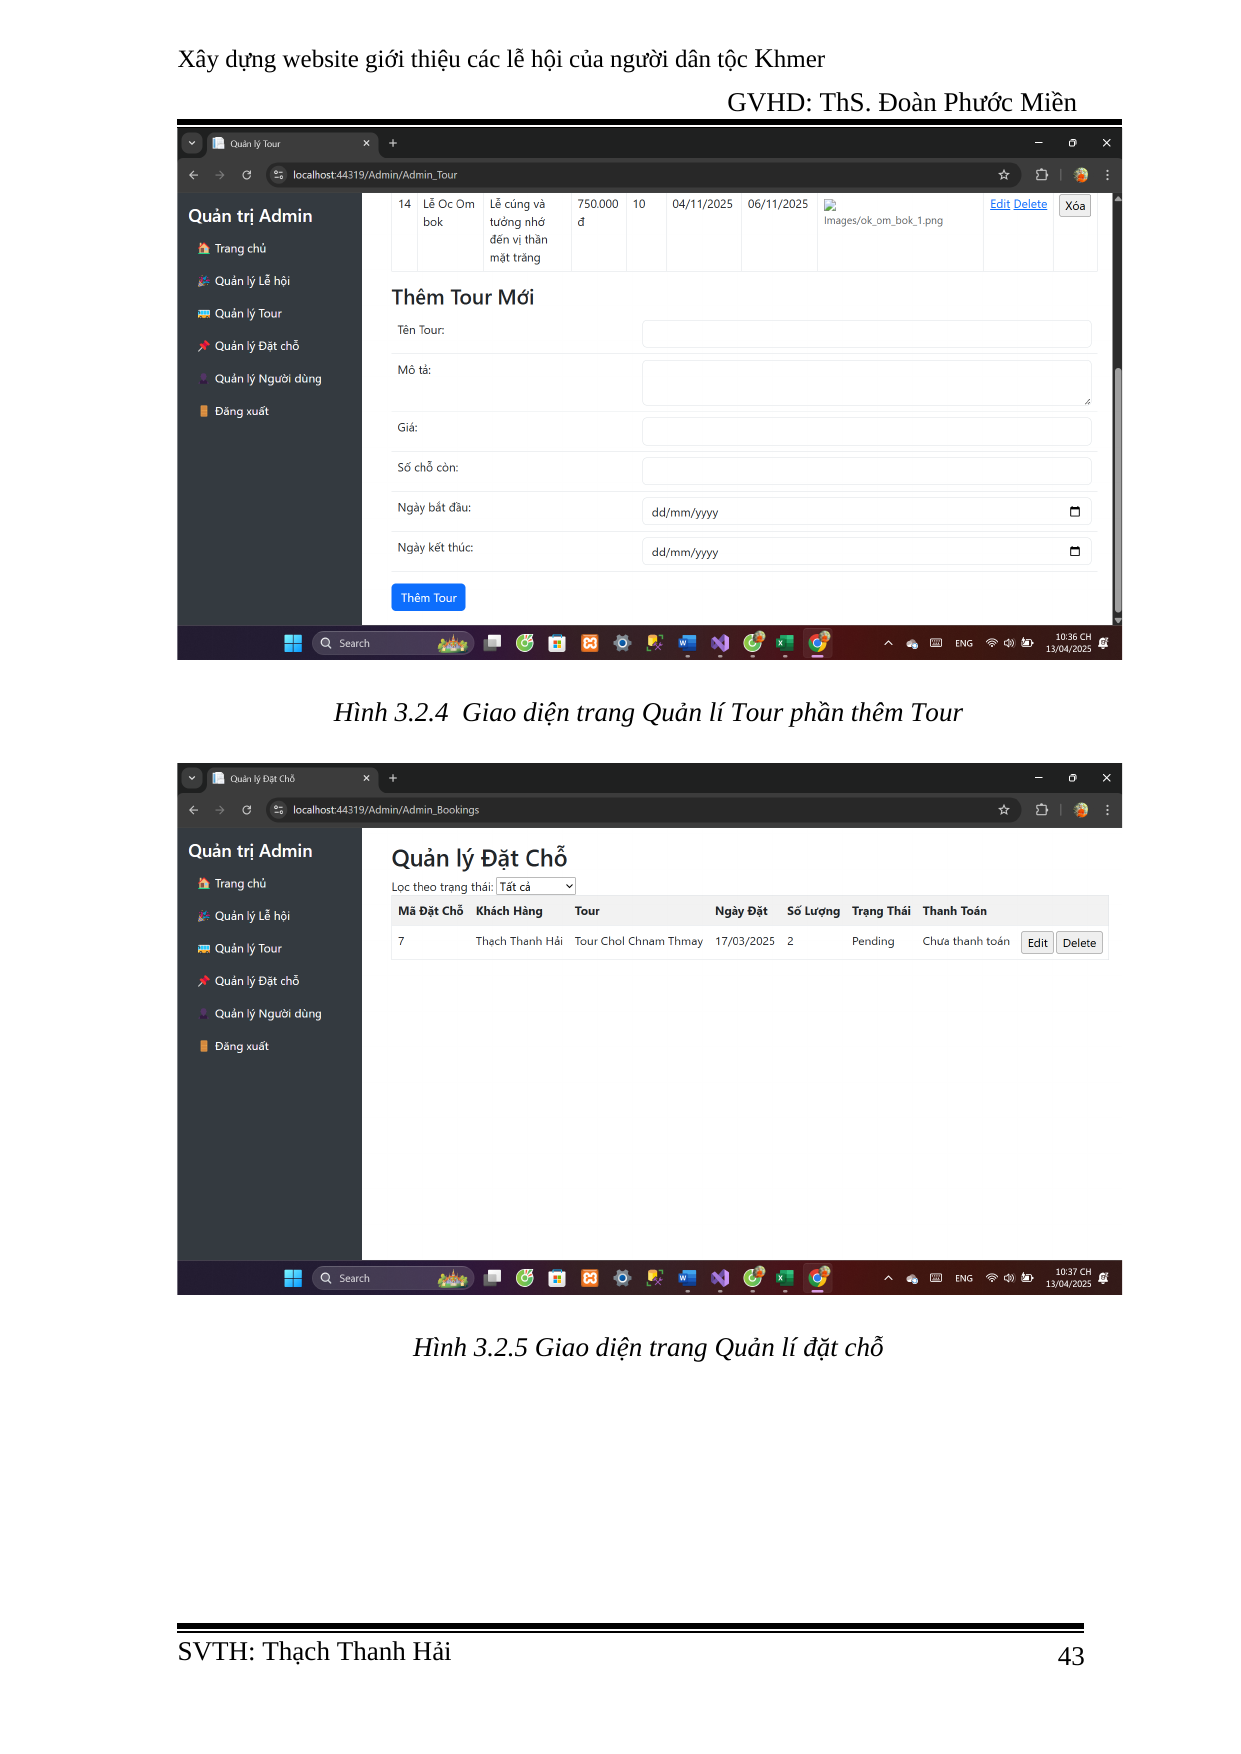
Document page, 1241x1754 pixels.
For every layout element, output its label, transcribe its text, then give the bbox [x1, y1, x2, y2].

text Hình 3.2.5 Giao diện trang Quản lí đặt chỗ [177, 1331, 1122, 1362]
text Hình 3.2.4 Giao diện trang Quản lí Tour phần thêm Tour [177, 696, 1122, 727]
picture [177, 763, 1123, 1295]
picture [177, 128, 1123, 660]
